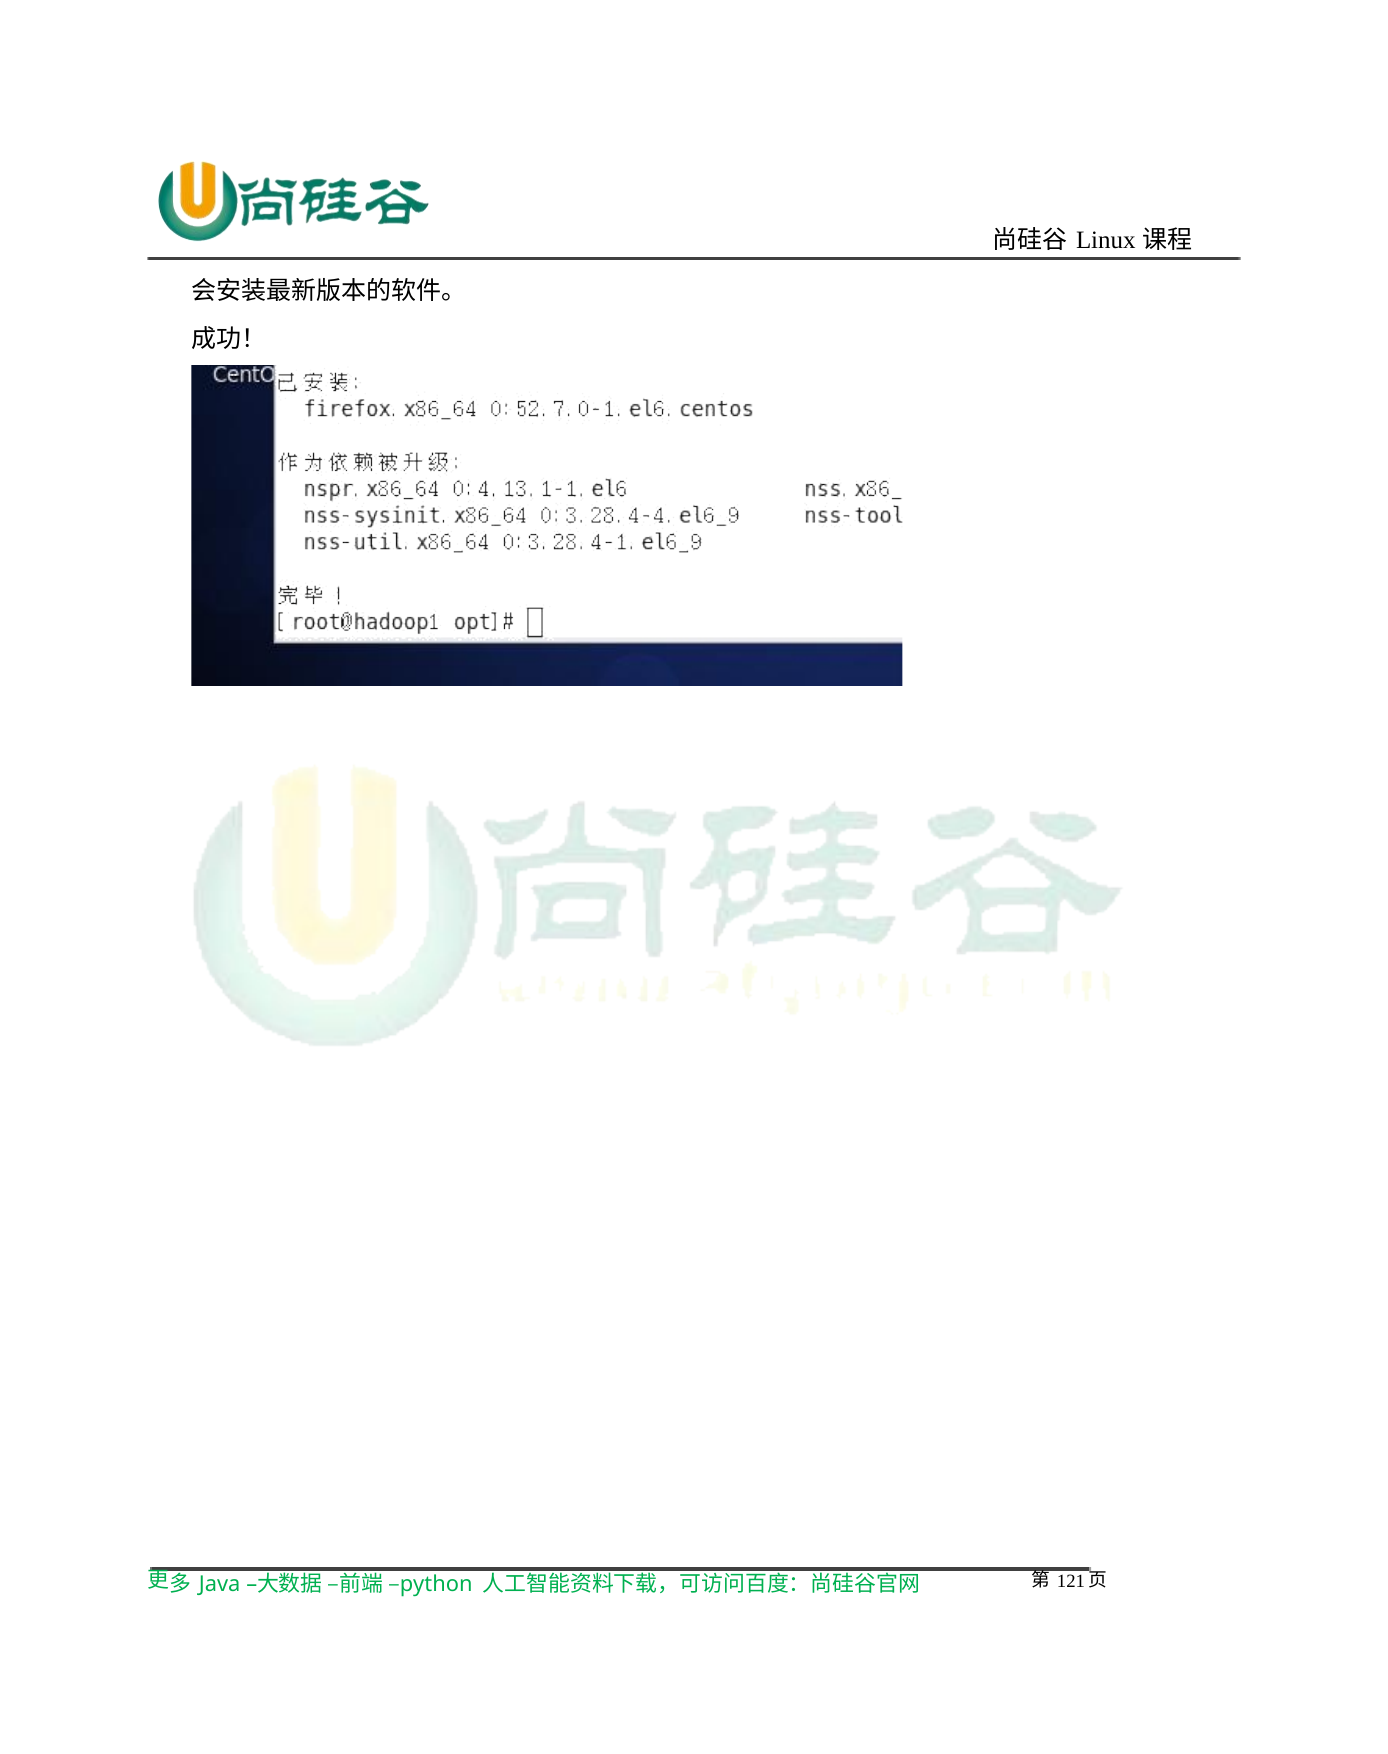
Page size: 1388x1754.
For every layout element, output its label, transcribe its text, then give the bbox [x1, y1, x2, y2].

text 更多Java –大数据 –前端 –python人工智能资料下载，可访问百度：尚硅谷官网 第121页 [148, 1561, 1335, 1599]
picture [147, 723, 1239, 1089]
text 会安装最新版本的软件。 [191, 274, 1335, 305]
picture [147, 153, 436, 249]
text 尚硅谷Linux 课程 [993, 224, 1335, 255]
picture [191, 365, 903, 686]
text 成功！ [191, 323, 1335, 354]
